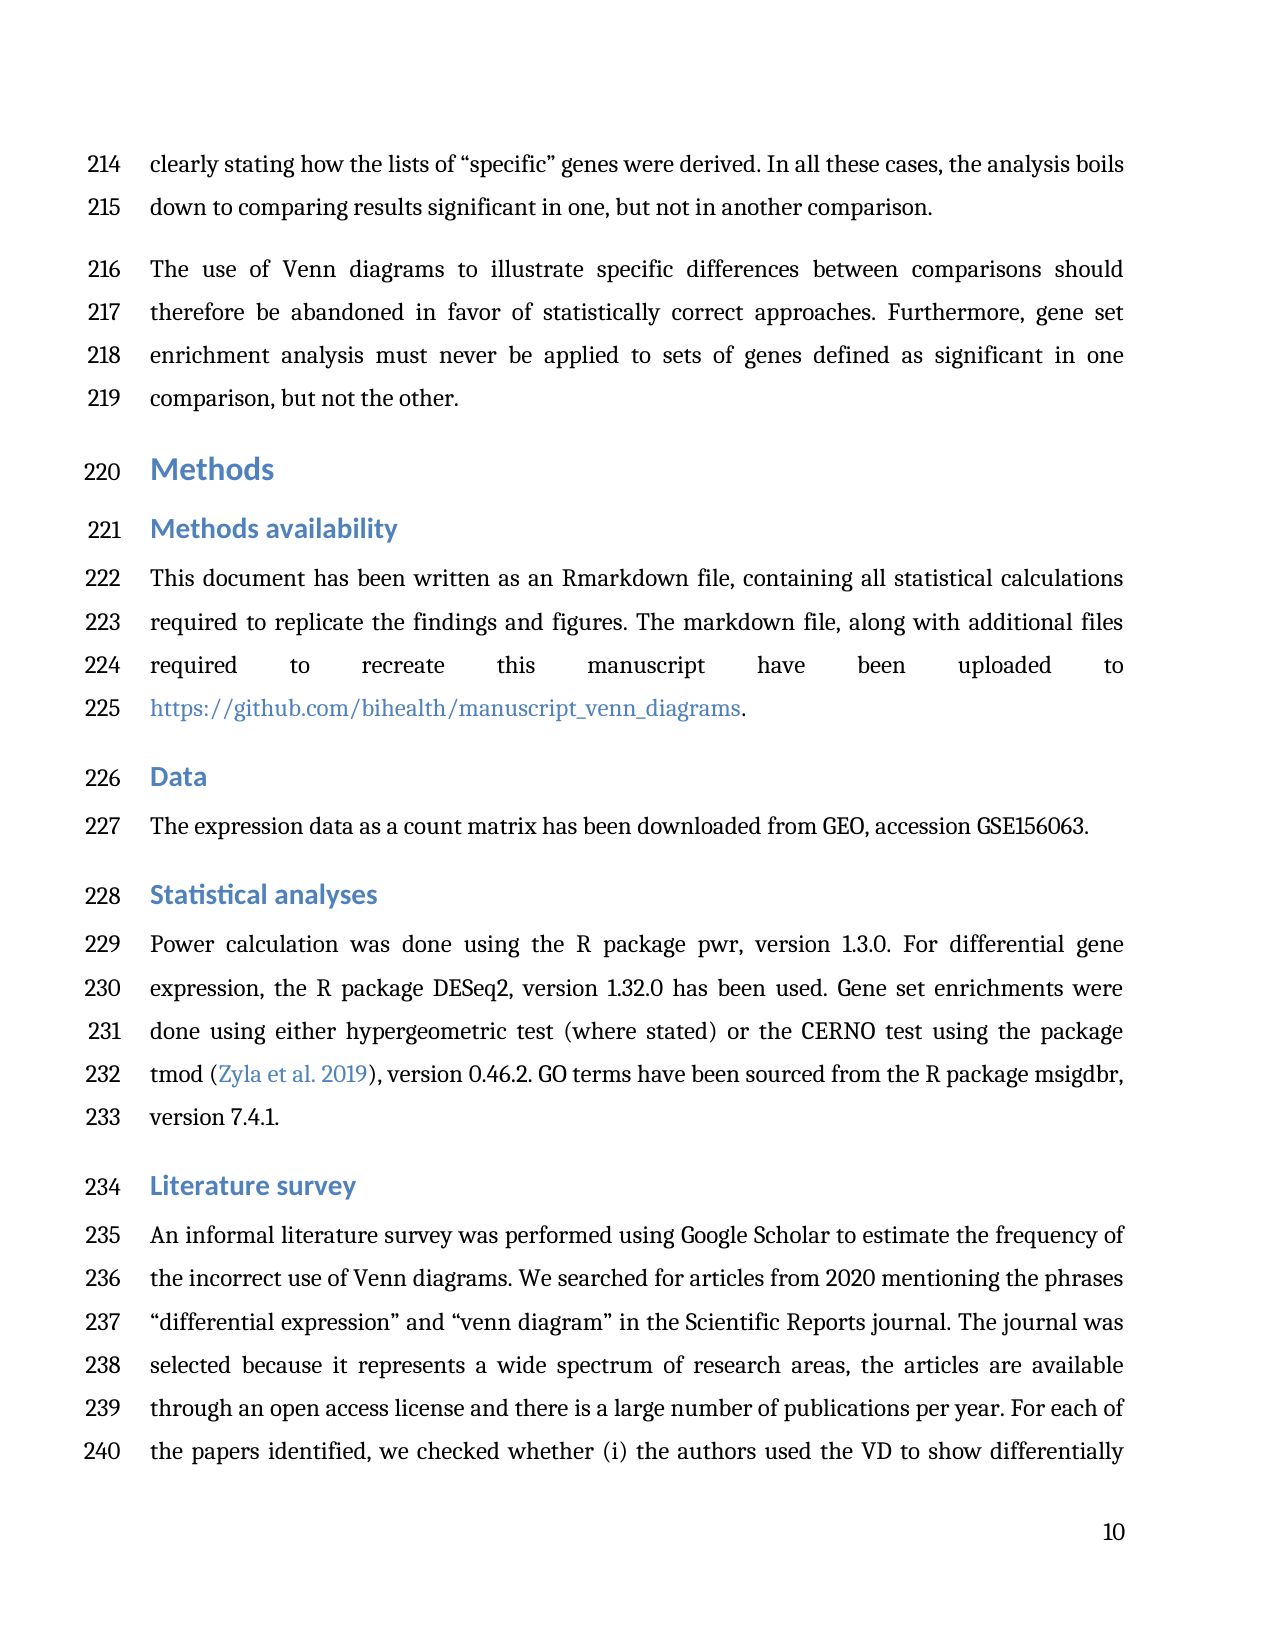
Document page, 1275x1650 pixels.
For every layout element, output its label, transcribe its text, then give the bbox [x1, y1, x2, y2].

subtitle Methods availability [150, 510, 1125, 546]
text The use of Venn diagrams to illustrate specific differences between comparisons should therefore be abandoned in favor of statistically correct approaches. Furthermore, gene set enrichment analysis must never be applied to sets of genes defined as significant in one comparison, but not the other. [150, 255, 1125, 413]
subtitle Literature survey [150, 1167, 1125, 1202]
subtitle Statistical analyses [150, 876, 1125, 912]
subtitle Data [150, 758, 1125, 793]
subtitle Methods [150, 448, 1125, 489]
text Power calculation was done using the R package pwr, version 1.3.0. For differential gene expression, the R package DESeq2, version 1.32.0 has been used. Gene set enrichments were done using either hypergeometric test (where stated) or the CERNO test using the package tmod (Zyla et al. 2019), version 0.46.2. GO terms have been sourced from the R package msigdbr, version 7.4.1. [150, 930, 1125, 1132]
text This document has been written as an Rmarkdown file, containing all statistical calculations required to replicate the findings and figures. The markdown file, along with additional files required to recreate this manuscript have been uploaded to https://github.com/bihealth/manuscript_venn_diagrams. [150, 564, 1125, 722]
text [150, 1221, 1125, 1466]
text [150, 150, 1125, 222]
text The expression data as a count matrix has been downloaded from GEO, accession GSE156063. [150, 812, 1125, 841]
